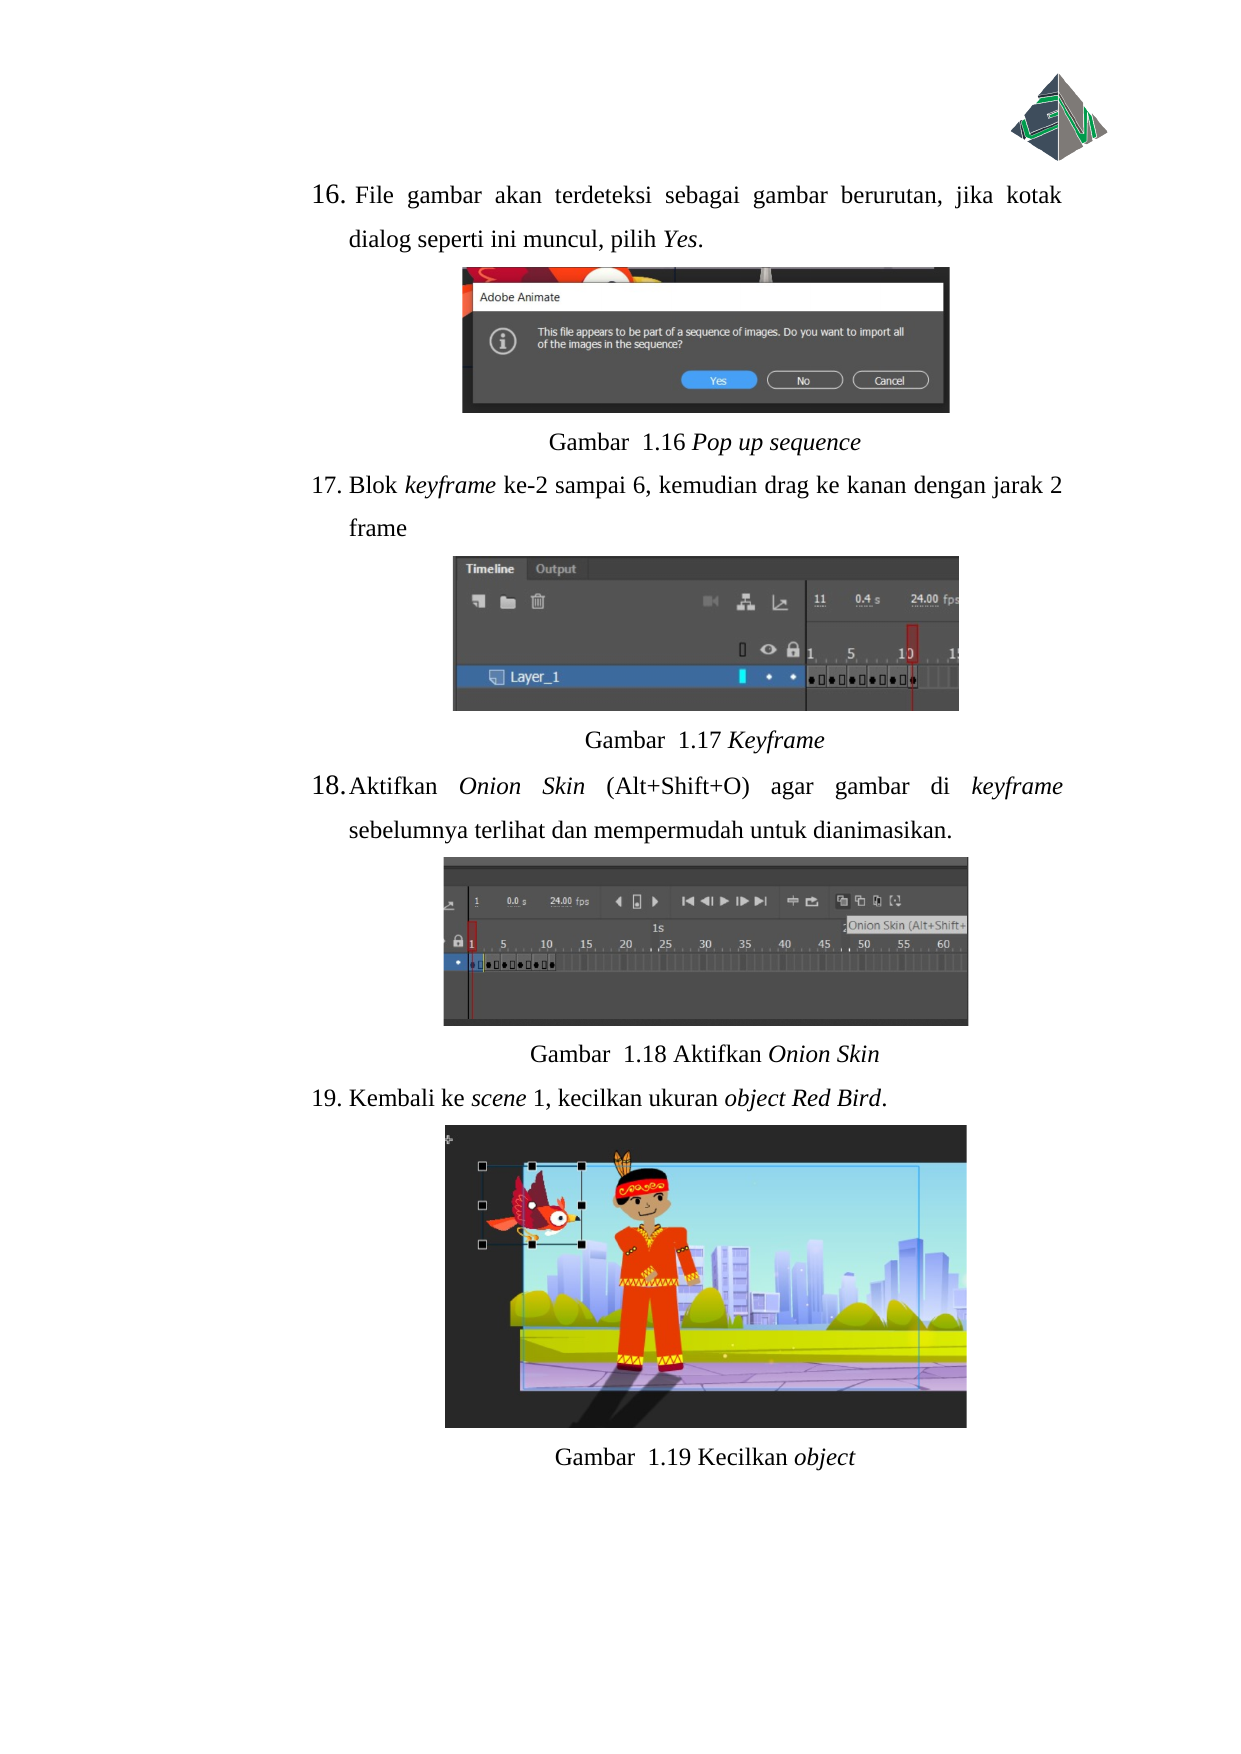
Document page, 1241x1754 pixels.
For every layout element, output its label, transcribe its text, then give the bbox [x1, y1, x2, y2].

subtitle 1.19 Kecilkan object [349, 1442, 1063, 1471]
picture [462, 267, 950, 413]
list File gambar akan terdeteksi sebagai gambar berurutan, jika kotak dialog seperti ini muncul, pilih Yes. [311, 177, 1063, 253]
picture [1010, 73, 1108, 161]
list Kembali ke scene 1, kecilkan ukuran object Red Bird. [311, 1083, 1063, 1111]
subtitle 1.17 Keyframe [349, 725, 1063, 753]
subtitle 1.16 Pop up sequence [349, 427, 1063, 456]
subtitle 1.18 Aktifkan Onion Skin [349, 1039, 1063, 1068]
picture [443, 857, 969, 1026]
list Aktifkan Onion Skin (Alt+Shift+O) agar gambar di keyframe sebelumnya terlihat dan mempermudah untuk dianimasikan. [311, 768, 1063, 843]
picture [445, 1125, 967, 1428]
picture [452, 556, 959, 711]
list Blok keyframe ke-2 sampai 6, kemudian drag ke kanan dengan jarak 2 frame [311, 470, 1063, 542]
